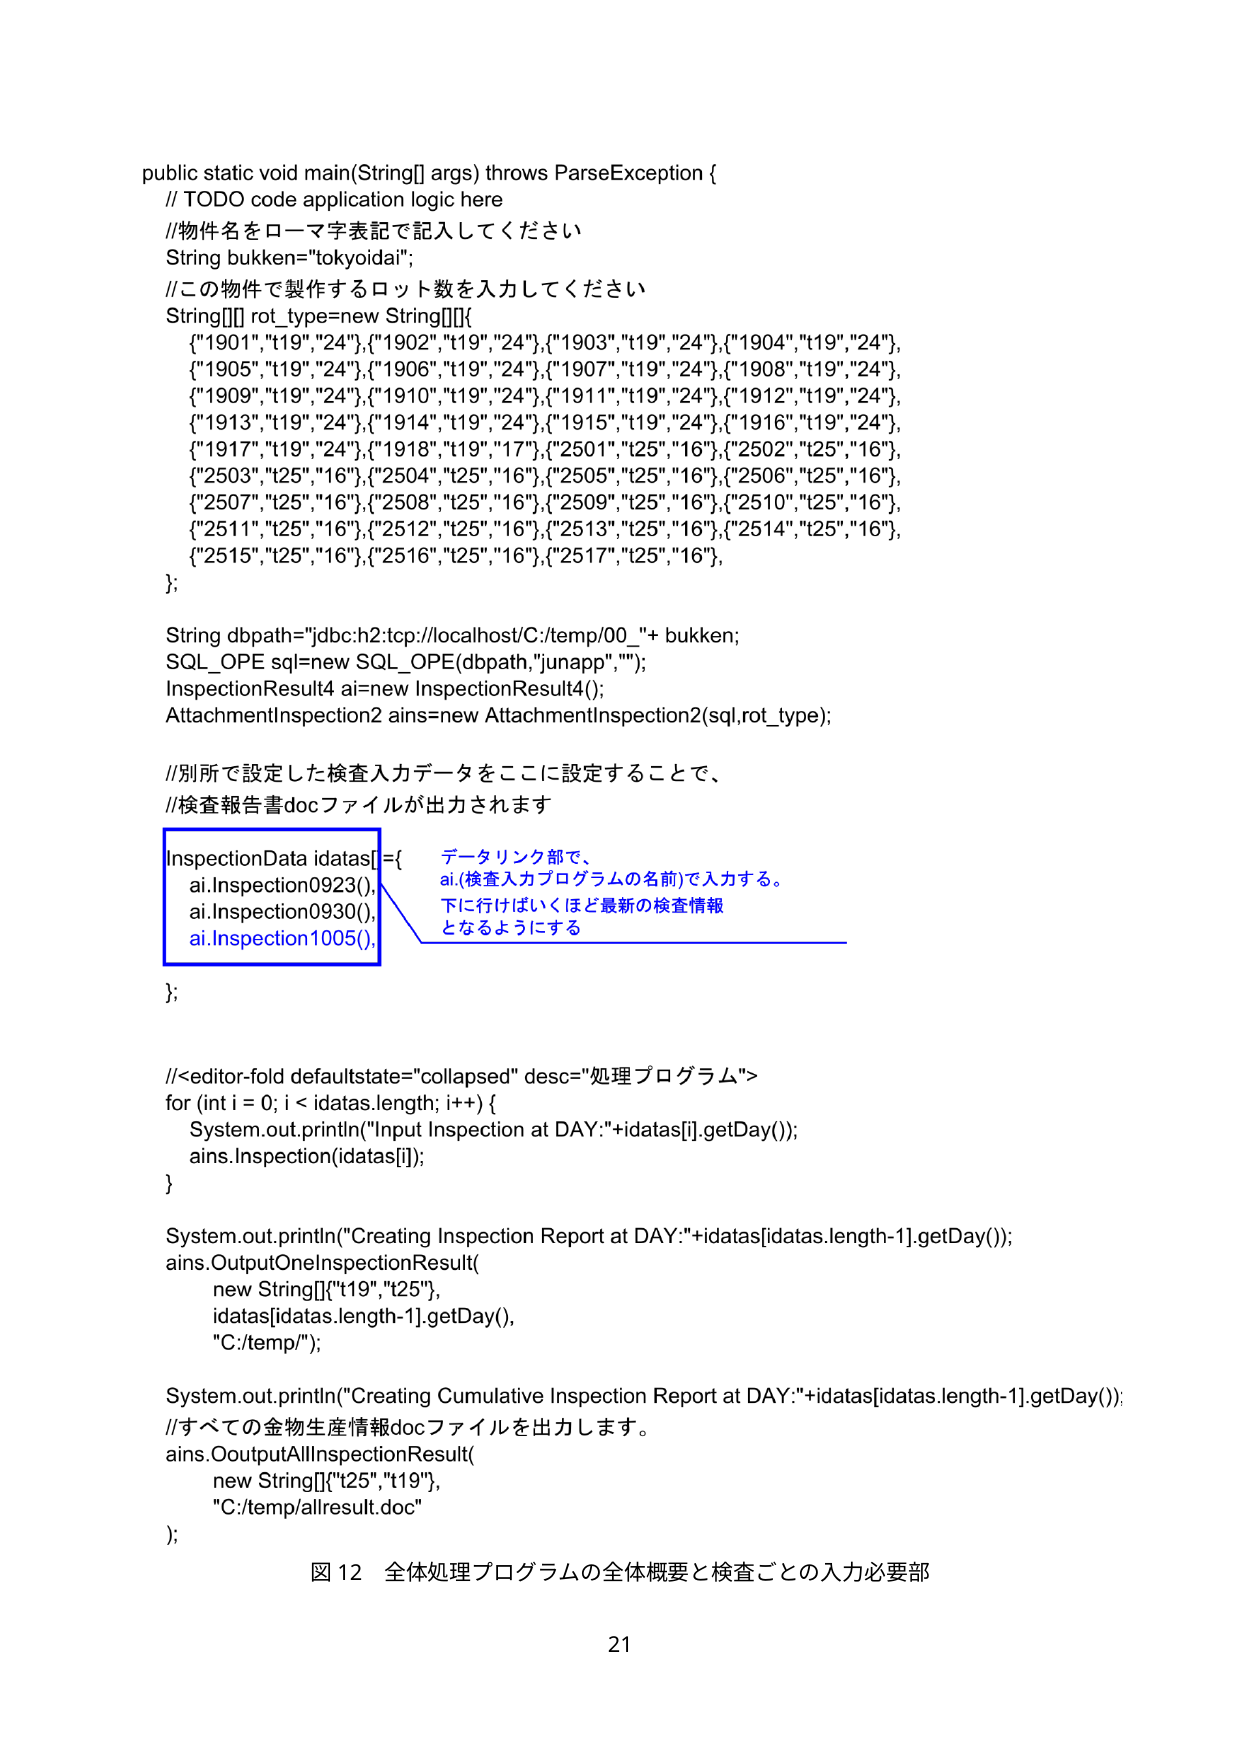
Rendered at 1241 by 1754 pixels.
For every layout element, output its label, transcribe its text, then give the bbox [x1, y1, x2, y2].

text 図 12 全体処理プログラムの全体概要と検査ごとの入力必要部 [112, 1552, 1128, 1589]
picture [118, 164, 1123, 1545]
